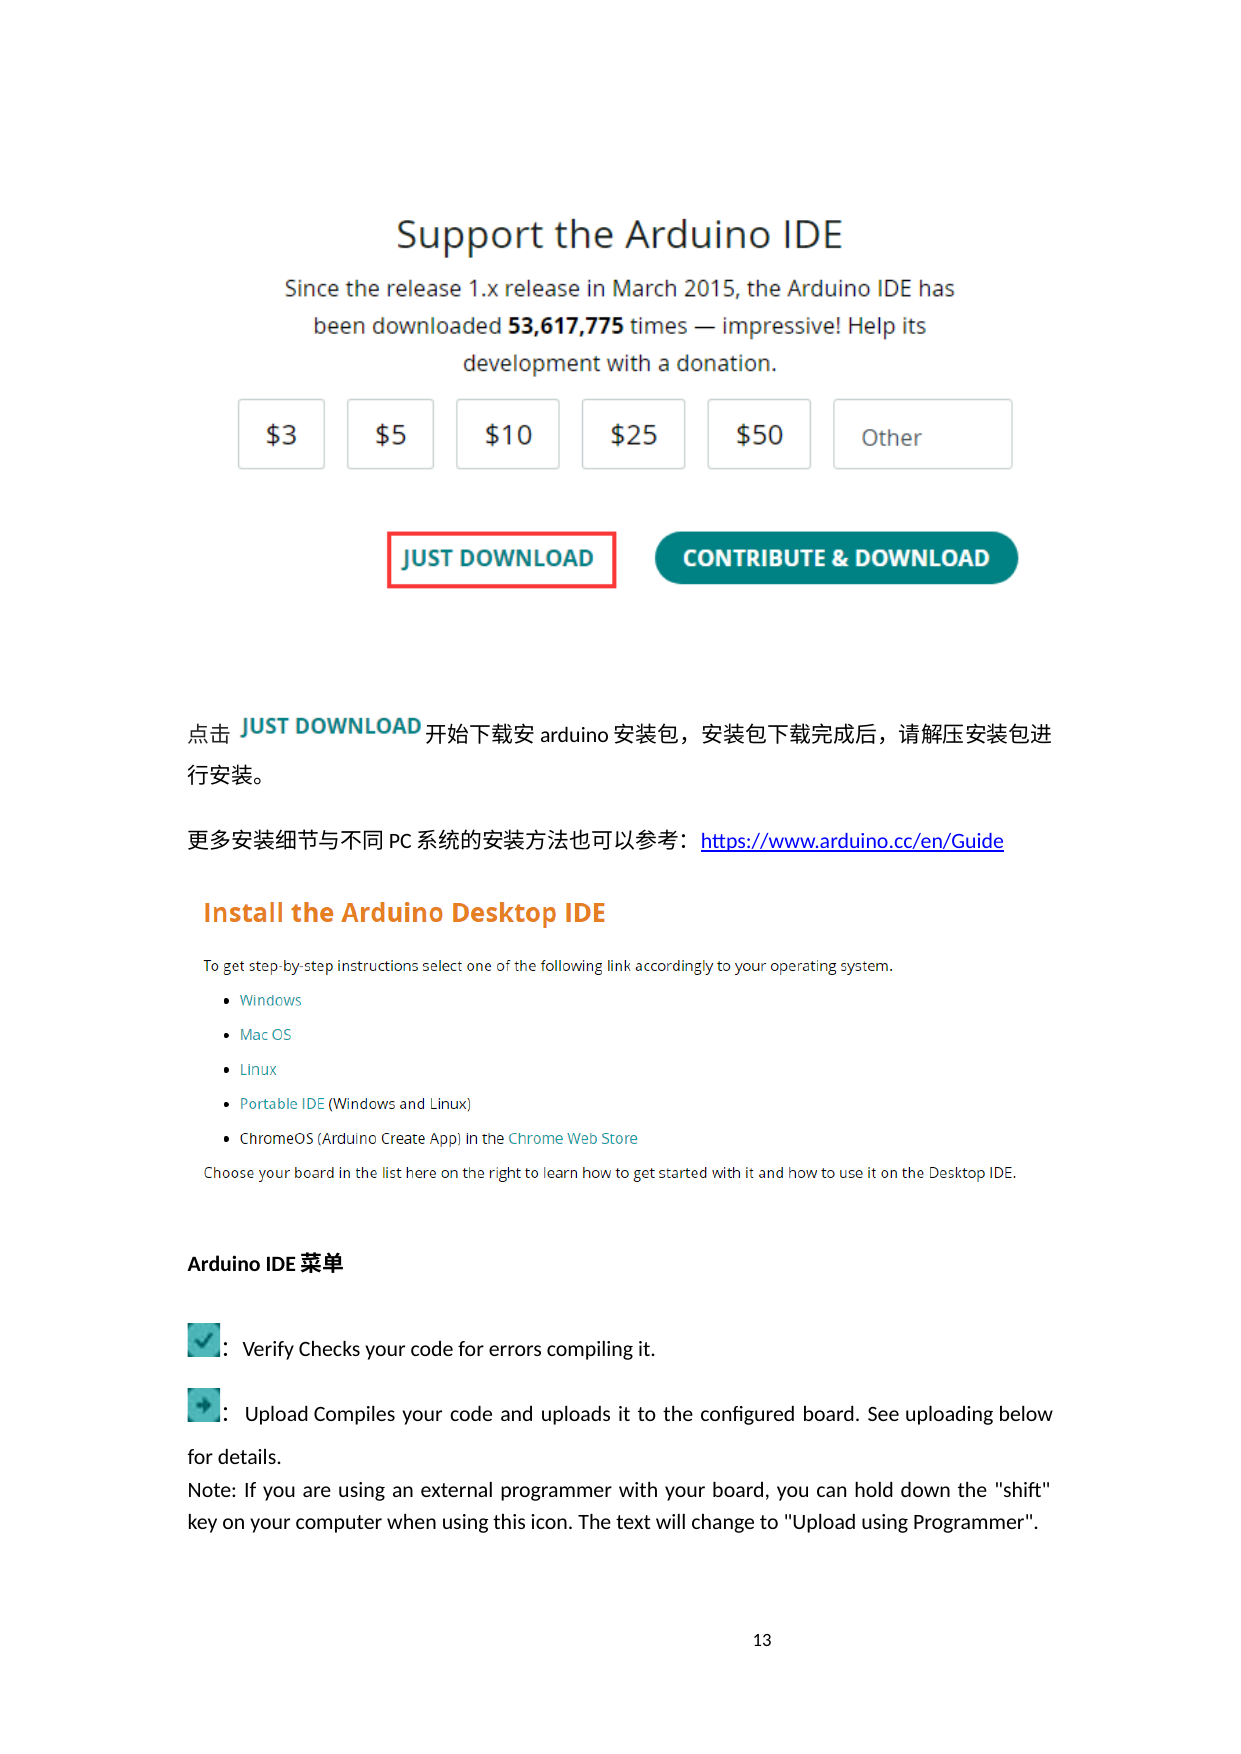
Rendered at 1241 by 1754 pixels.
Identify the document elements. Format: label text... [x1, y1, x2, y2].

text ：Upload Compiles your code and uploads it to the configured board. See uploading below for details. [187, 1375, 1053, 1473]
text ：Verify Checks your code for errors compiling it. [187, 1278, 1053, 1375]
picture [187, 887, 1053, 1204]
text 点击开始下载安arduino安装包，安装包下载完成后，请解压安装包进行安装。 [187, 693, 1053, 790]
picture [187, 1323, 221, 1357]
picture [231, 701, 426, 743]
text 更多安装细节与不同PC系统的安装方法也可以参考：https://www.arduino.cc/en/Guide [187, 823, 1053, 855]
picture [187, 1388, 221, 1422]
text Note: If you are using an external programmer with your board, you can hold down the "shift" key on your computer when using this icon. The text will change to "Upload using Programmer". [187, 1473, 1053, 1538]
picture [187, 162, 1053, 630]
text Arduino IDE菜单 [187, 1245, 1053, 1278]
